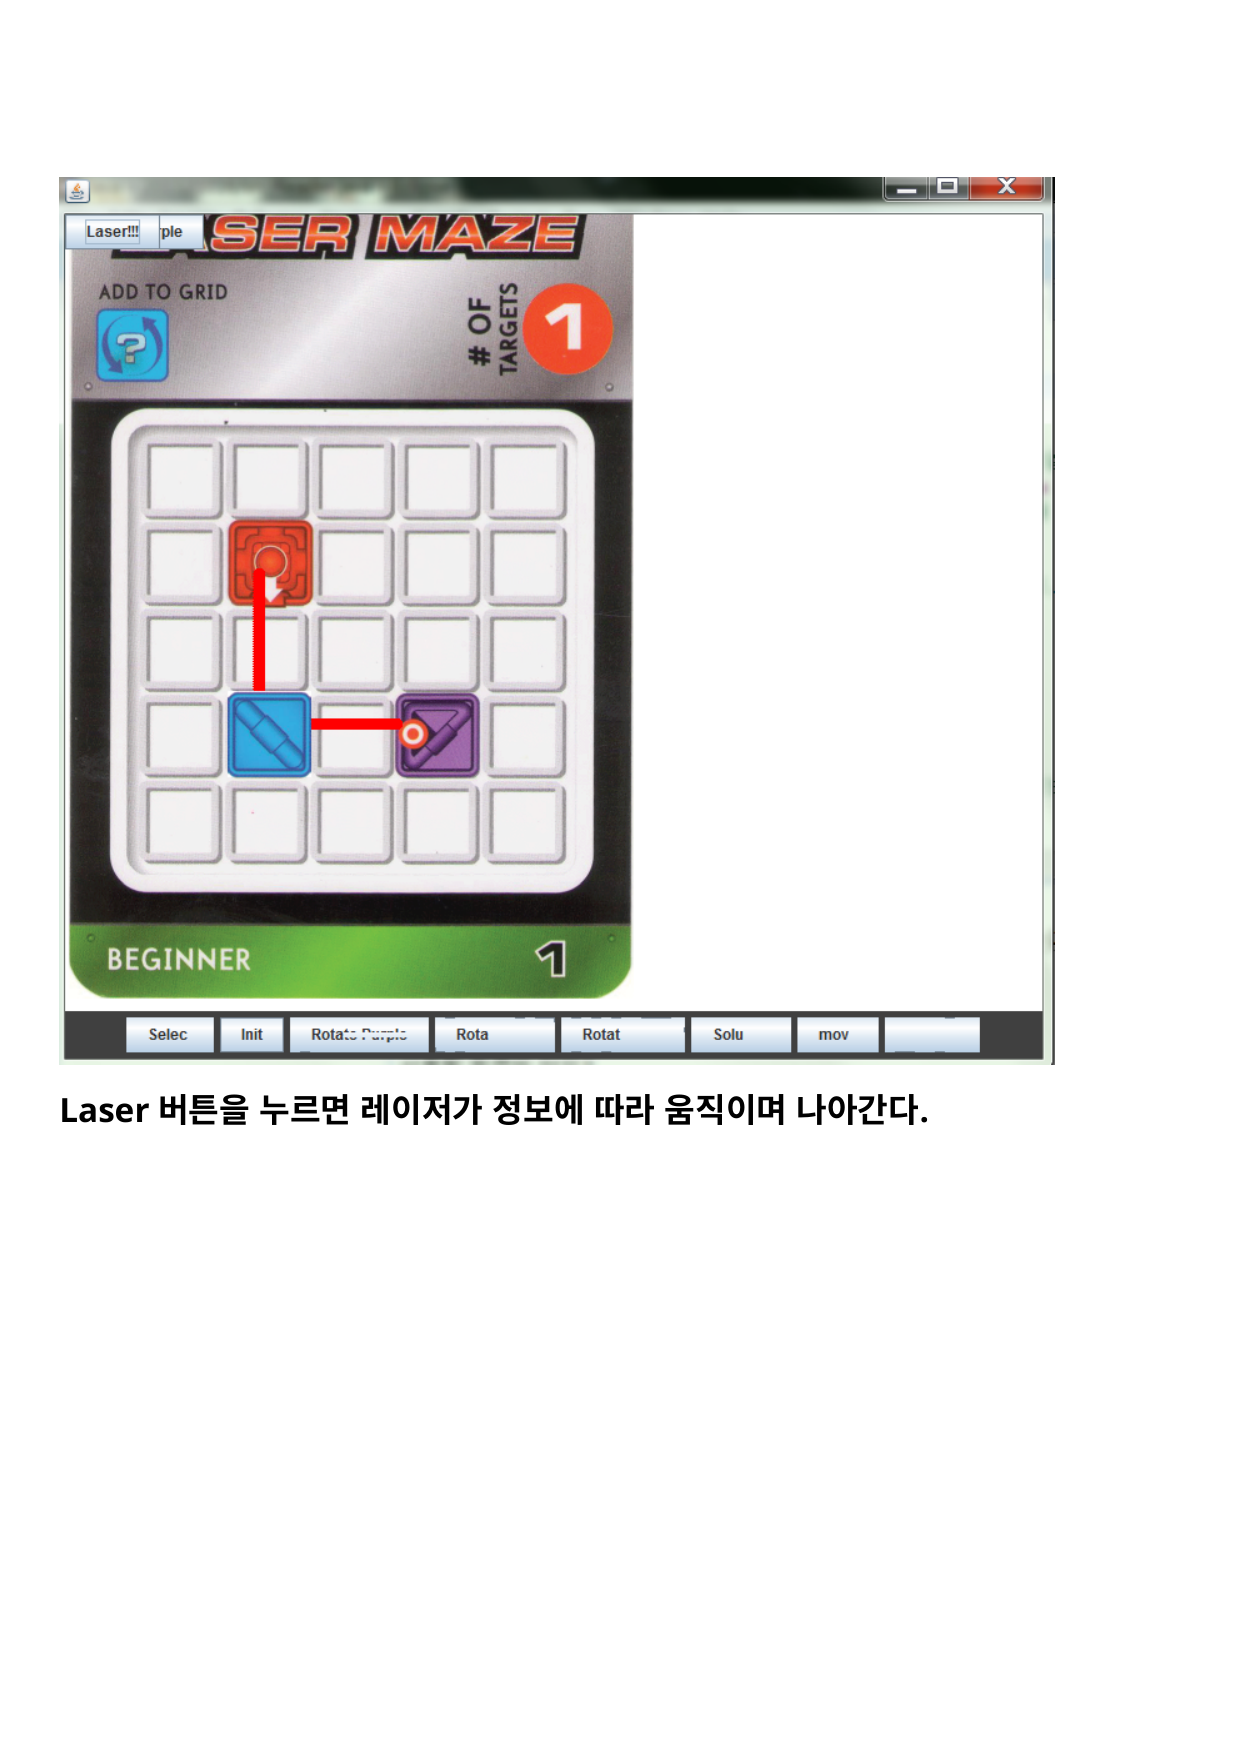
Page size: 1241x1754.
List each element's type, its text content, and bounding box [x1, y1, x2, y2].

picture [59, 177, 1055, 1065]
text Laser 버튼을 누르면 레이저가 정보에 따라 움직이며 나아간다. [59, 1083, 1090, 1132]
